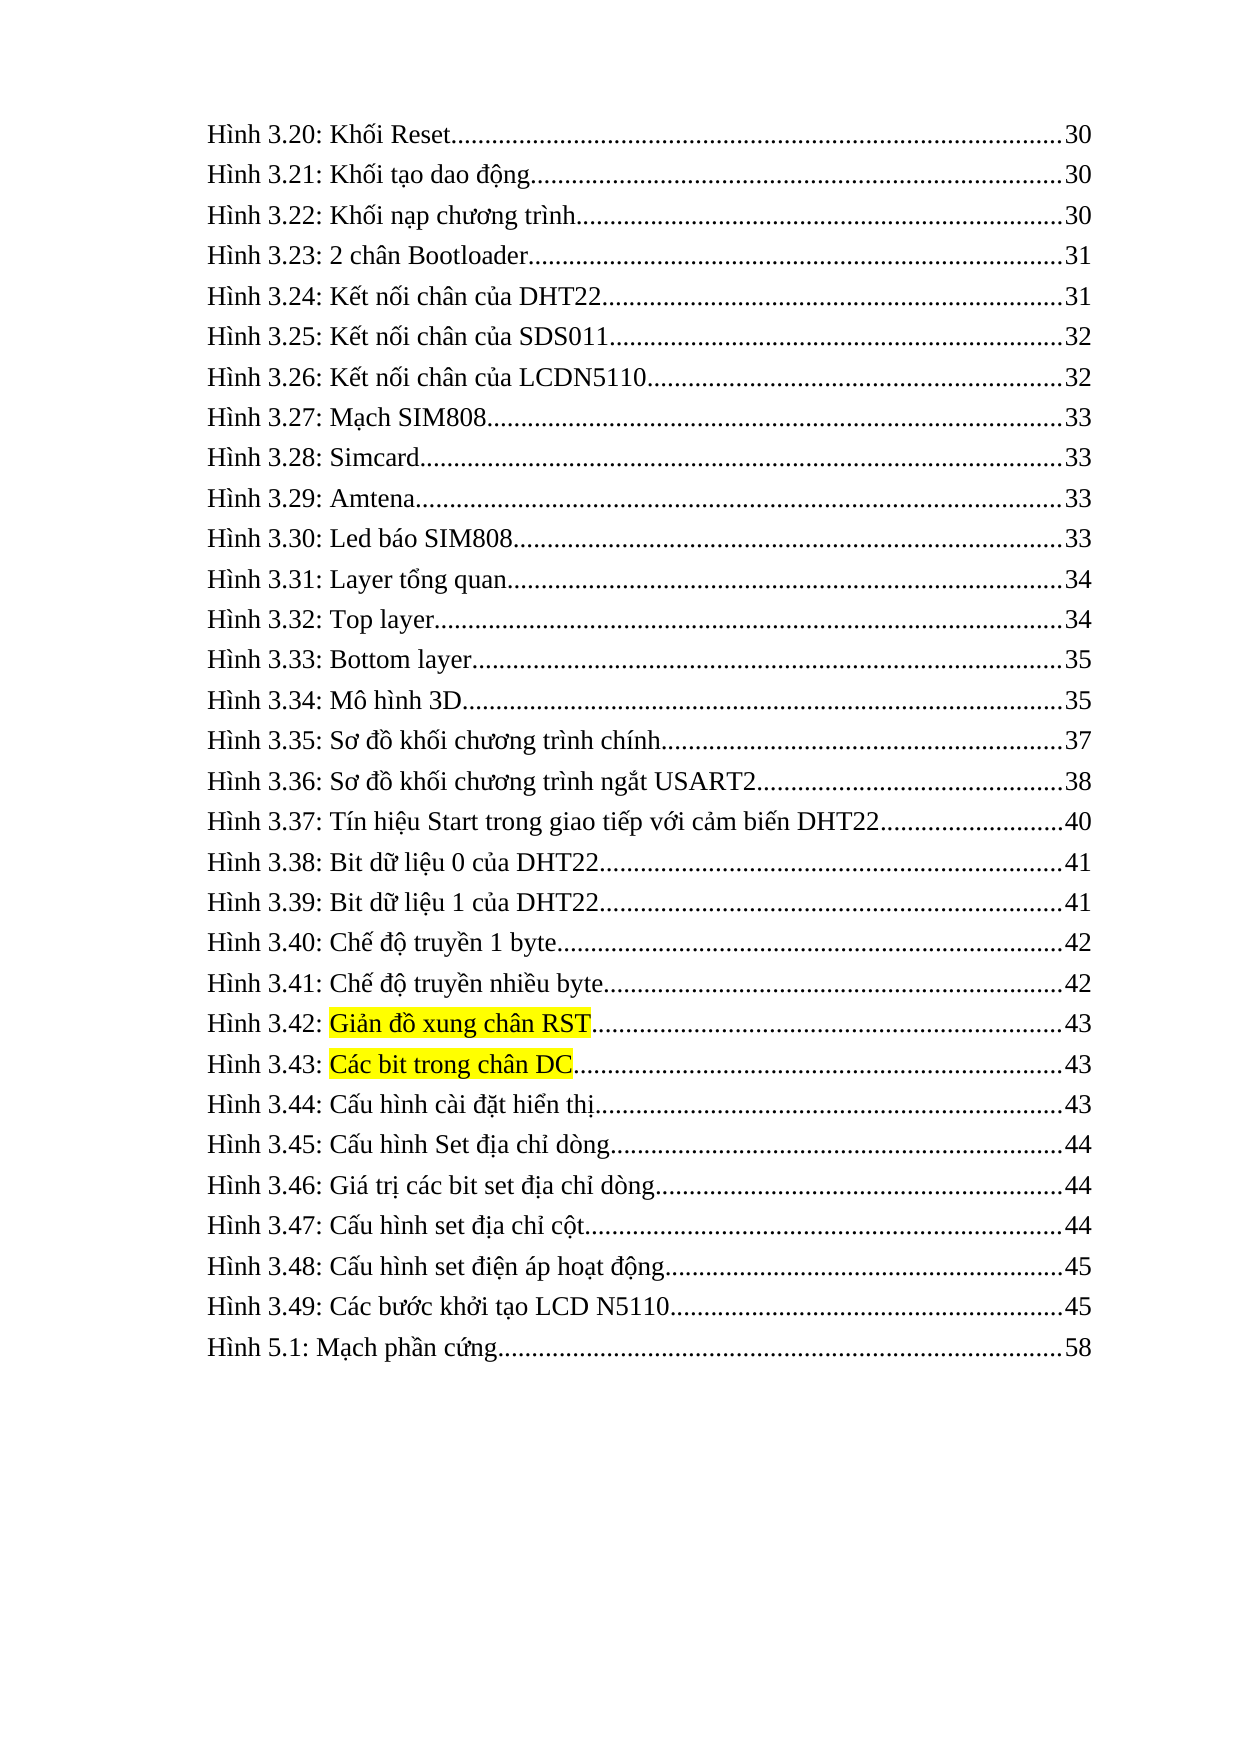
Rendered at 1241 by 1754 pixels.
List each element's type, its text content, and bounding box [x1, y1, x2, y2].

text Hình 3.31: Layer tổng quan 34 [207, 563, 1092, 594]
text Hình 3.21: Khối tạo dao động 30 [207, 158, 1092, 190]
text Hình 3.43: Các bit trong chân DC 43 [207, 1048, 329, 1079]
text Hình 3.30: Led báo SIM808 33 [207, 522, 1092, 553]
text Hình 3.48: Cấu hình set điện áp hoạt động 45 [207, 1250, 1092, 1281]
text Hình 3.25: Kết nối chân của SDS011 32 [207, 320, 1092, 351]
text Hình 3.22: Khối nạp chương trình 30 [207, 199, 1092, 230]
text Hình 3.36: Sơ đồ khối chương trình ngắt USART2 38 [207, 765, 1092, 796]
text Hình 3.44: Cấu hình cài đặt hiển thị 43 [207, 1088, 1092, 1119]
text Hình 3.49: Các bước khởi tạo LCD N5110 45 [207, 1290, 1092, 1321]
text Hình 3.46: Giá trị các bit set địa chỉ dòng 44 [207, 1169, 1092, 1200]
text Hình 3.27: Mạch SIM808 33 [207, 401, 1092, 432]
text Hình 3.34: Mô hình 3D 35 [207, 684, 1092, 715]
text Hình 5.1: Mạch phần cứng 58 [207, 1331, 1092, 1362]
text Hình 3.35: Sơ đồ khối chương trình chính 37 [207, 724, 1092, 756]
text Hình 3.42: Giản đồ xung chân RST 43 [207, 1007, 329, 1038]
text Hình 3.42: Giản đồ xung chân RST 43 [591, 1007, 1092, 1038]
text Hình 3.40: Chế độ truyền 1 byte 42 [207, 926, 1092, 958]
text Hình 3.33: Bottom layer 35 [207, 643, 1092, 675]
text Hình 3.38: Bit dữ liệu 0 của DHT22 41 [207, 846, 1092, 877]
text Hình 3.28: Simcard 33 [207, 441, 1092, 473]
text Hình 3.23: 2 chân Bootloader 31 [207, 239, 1092, 271]
text Hình 3.29: Amtena 33 [207, 482, 1092, 513]
text Hình 3.37: Tín hiệu Start trong giao tiếp với cảm biến DHT22 40 [207, 805, 1092, 836]
text Hình 3.47: Cấu hình set địa chỉ cột 44 [207, 1209, 1092, 1241]
text Hình 3.45: Cấu hình Set địa chỉ dòng 44 [207, 1128, 1092, 1160]
text Hình 3.26: Kết nối chân của LCDN5110 32 [207, 361, 1092, 392]
text Hình 3.32: Top layer 34 [207, 603, 1092, 634]
text Hình 3.41: Chế độ truyền nhiều byte 42 [207, 967, 1092, 998]
text Hình 3.39: Bit dữ liệu 1 của DHT22 41 [207, 886, 1092, 917]
text Hình 3.43: Các bit trong chân DC 43 [573, 1048, 1092, 1079]
text Hình 3.20: Khối Reset 30 [207, 118, 1092, 149]
text Hình 3.24: Kết nối chân của DHT22 31 [207, 280, 1092, 311]
